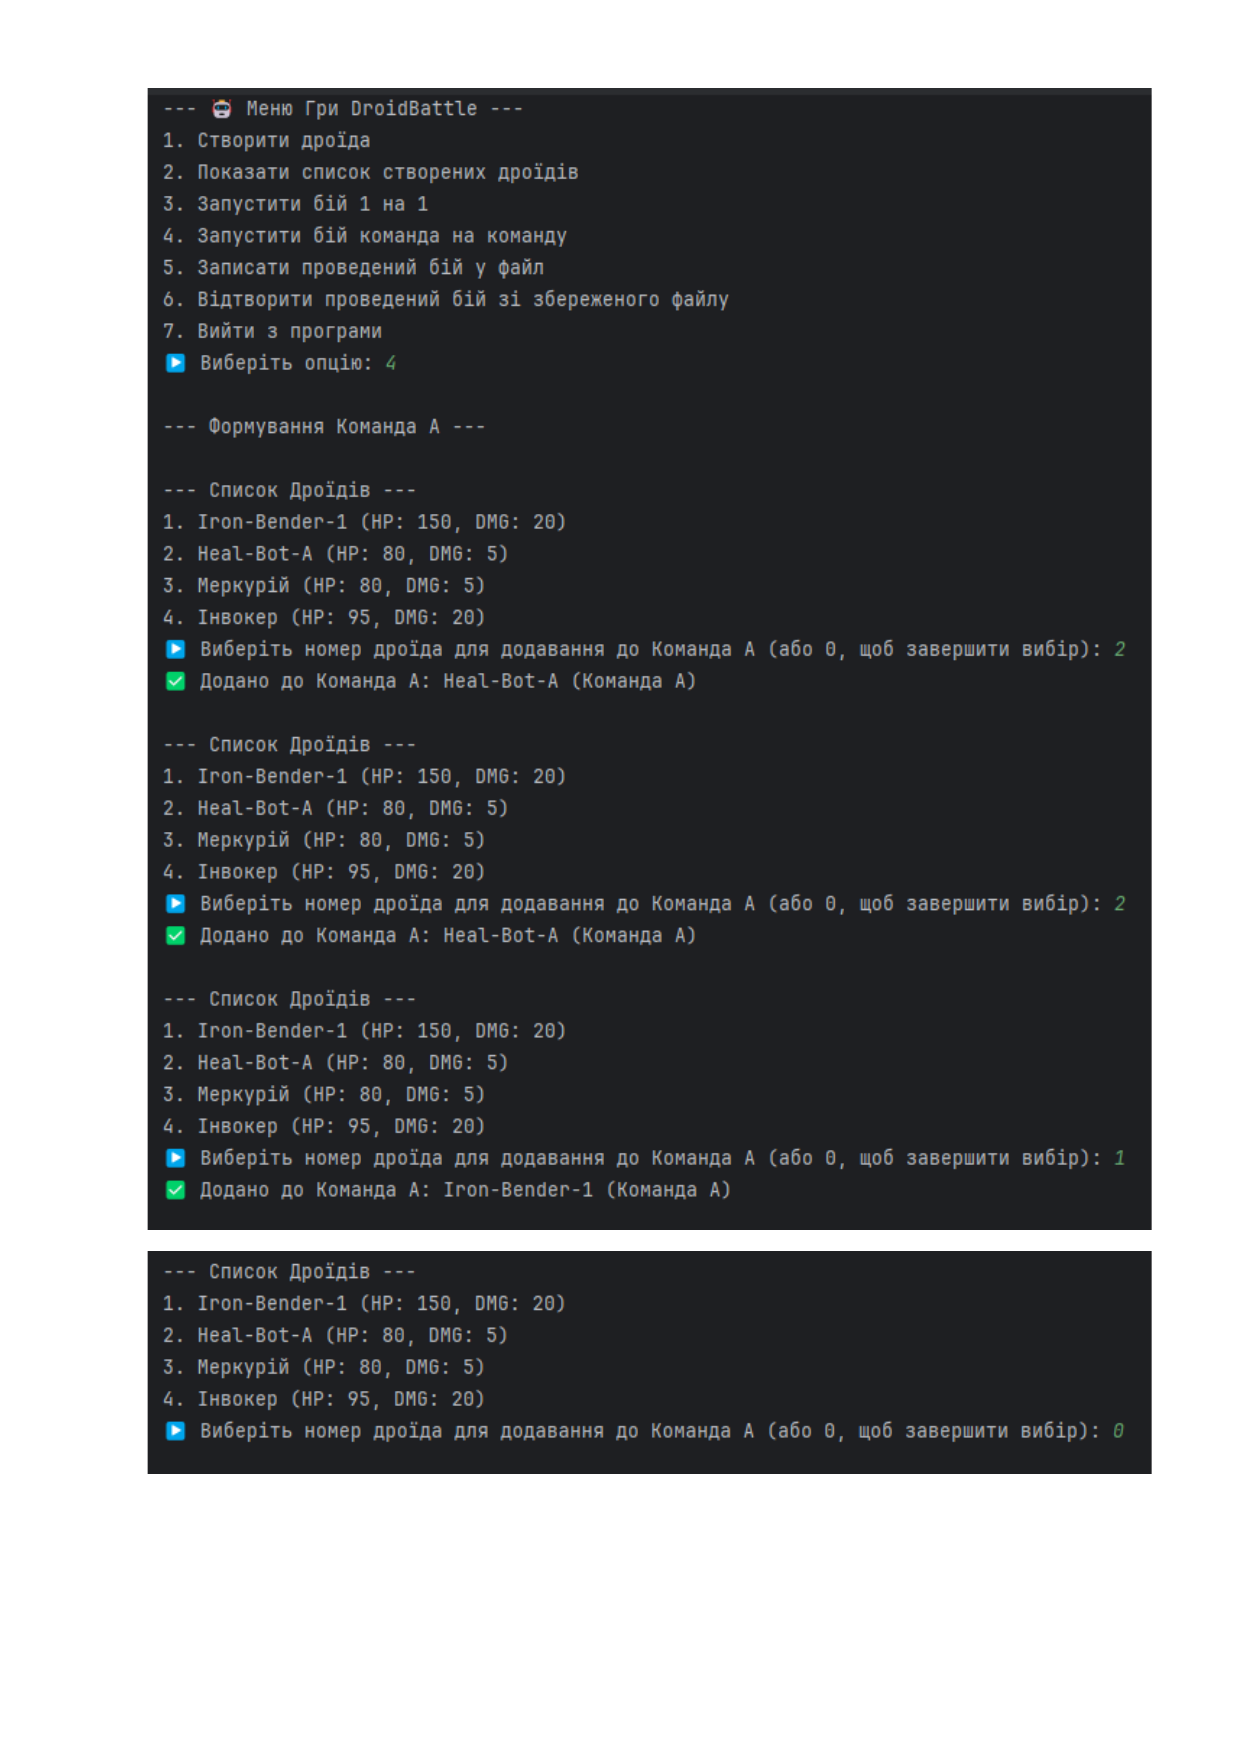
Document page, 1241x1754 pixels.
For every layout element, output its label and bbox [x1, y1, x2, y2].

picture [147, 1251, 1152, 1474]
picture [147, 88, 1152, 1230]
